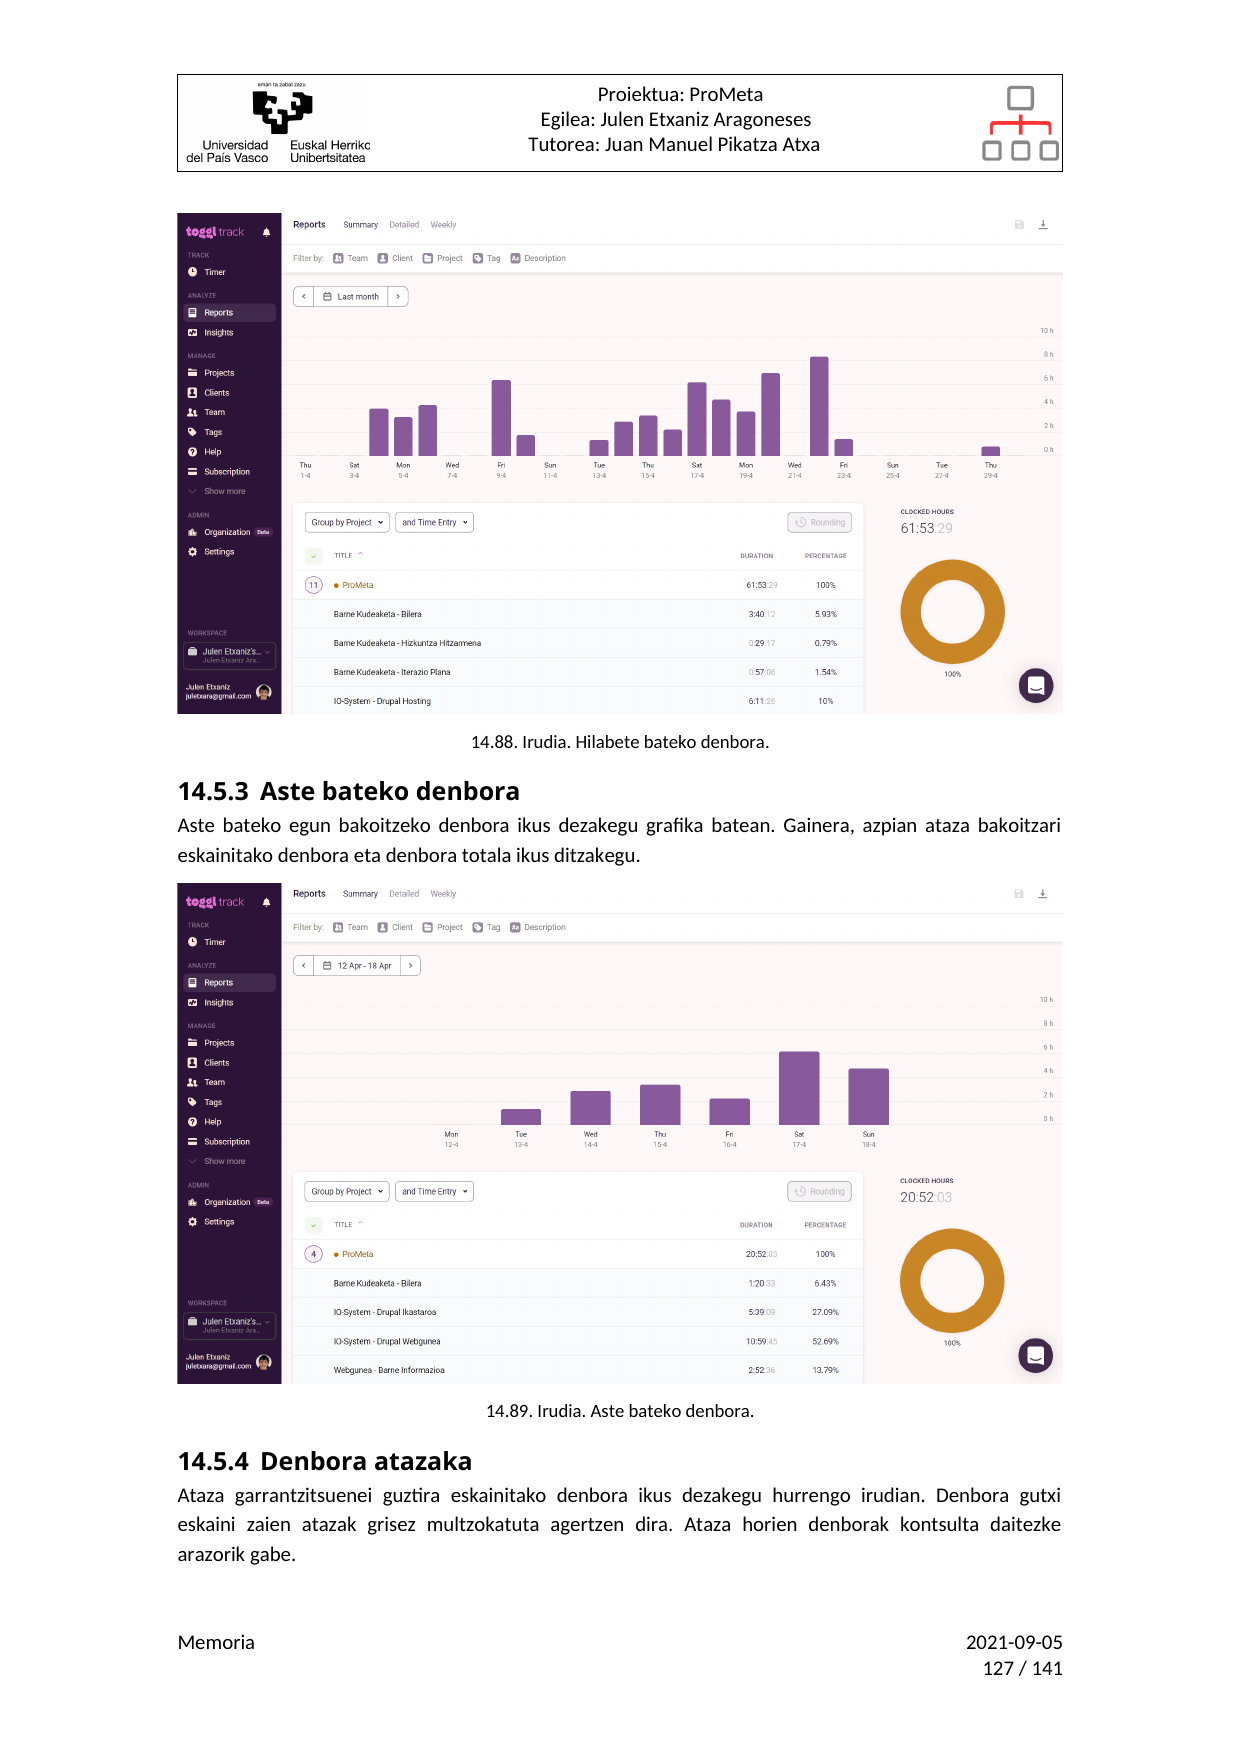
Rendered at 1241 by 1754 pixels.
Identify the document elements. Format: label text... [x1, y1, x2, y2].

text Ataza garrantzitsuenei guztira eskainitako denbora ikus dezakegu hurrengo irudian. Denbora gutxi eskaini zaien atazak grisez multzokatuta agertzen dira. Ataza horien denborak kontsulta daitezke arazorik gabe. [177, 1482, 1063, 1566]
subtitle Aste bateko denbora [177, 773, 1063, 808]
picture [177, 883, 1063, 1384]
picture [177, 213, 1063, 714]
text Aste bateko egun bakoitzeko denbora ikus dezakegu grafika batean. Gainera, azpian ataza bakoitzari eskainitako denbora eta denbora totala ikus ditzakegu. [177, 813, 1063, 867]
picture [978, 80, 1060, 162]
subtitle Denbora atazaka [177, 1443, 1063, 1477]
picture [182, 81, 370, 162]
